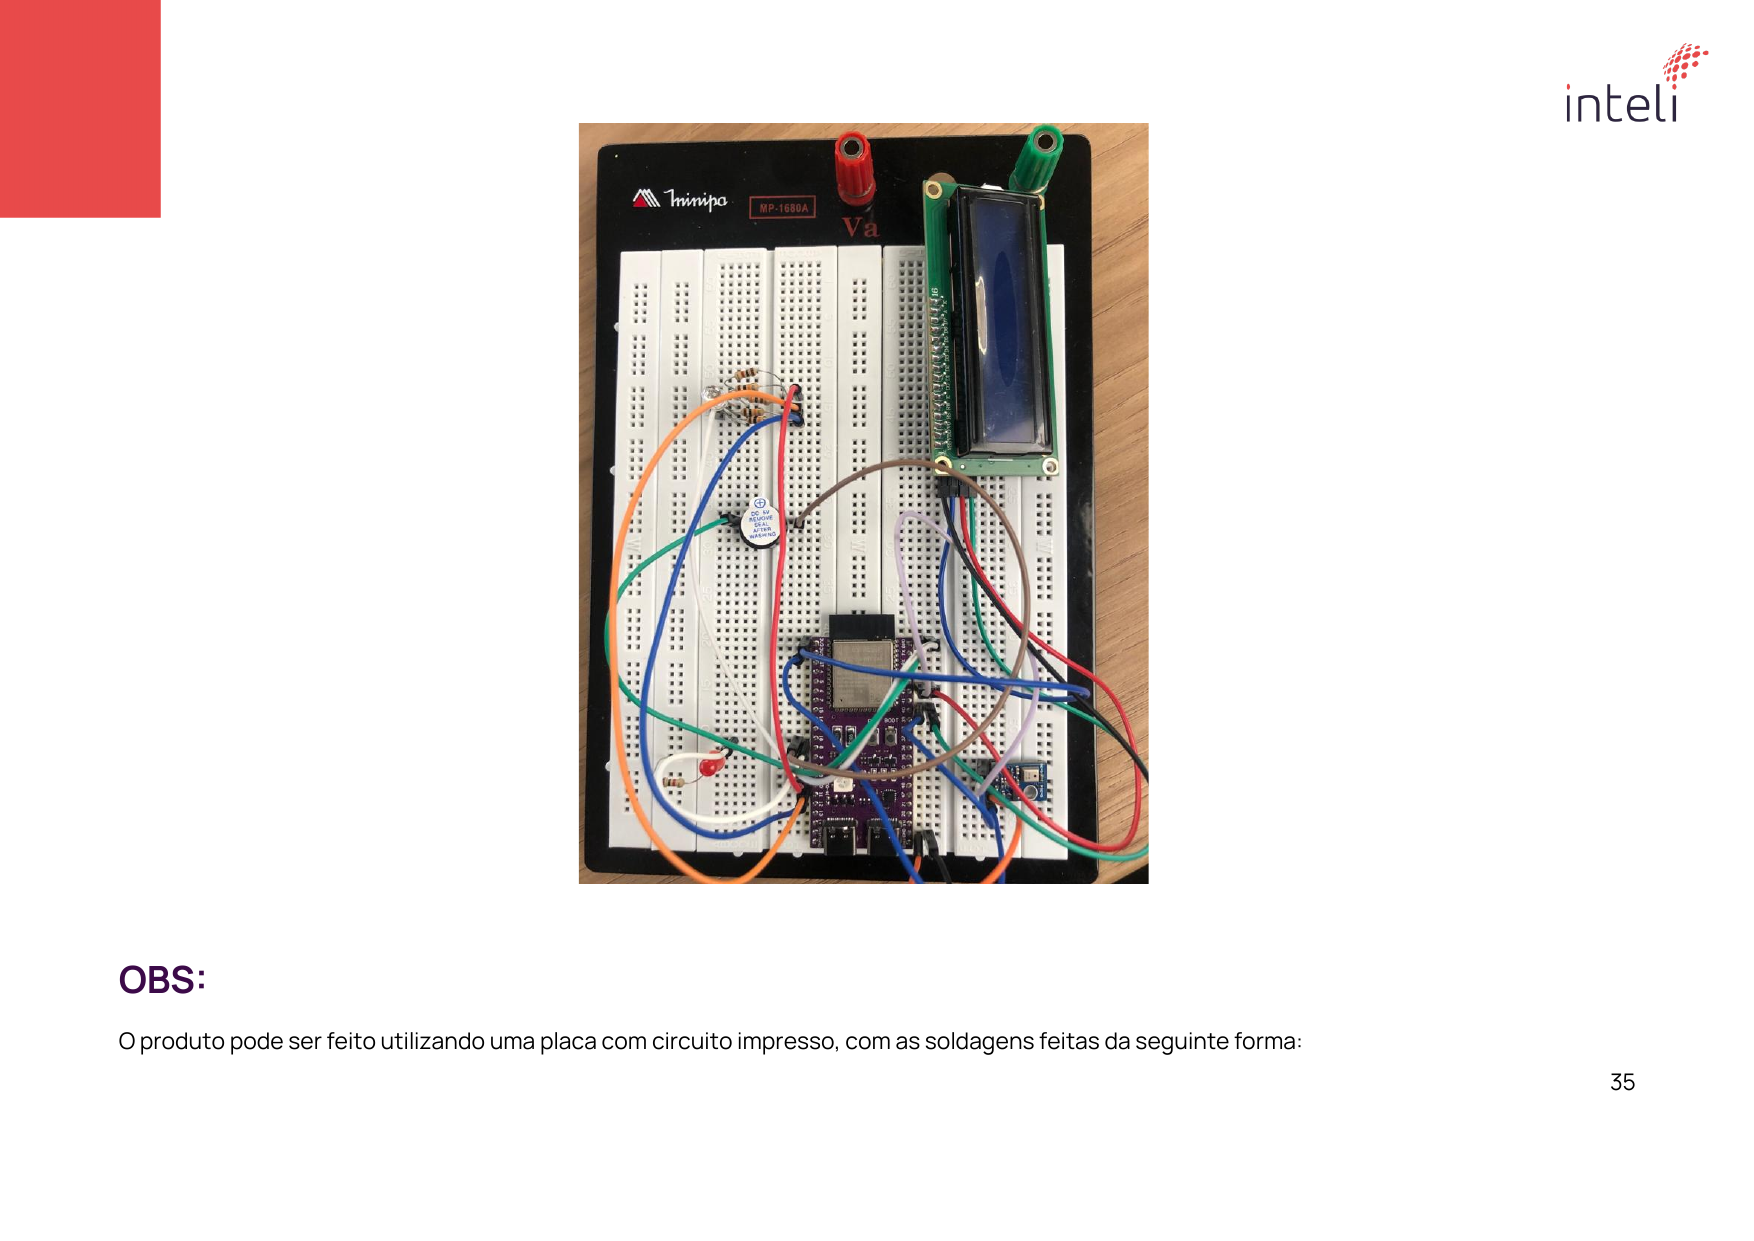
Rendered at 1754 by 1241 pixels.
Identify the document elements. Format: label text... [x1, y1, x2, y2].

picture [578, 123, 1149, 884]
picture [0, 0, 161, 218]
text O produto pode ser feito utilizando uma placa com circuito impresso, com as soldagens feitas da seguinte forma: [118, 1025, 1636, 1056]
picture [1566, 43, 1709, 122]
subtitle OBS: [118, 953, 1636, 1004]
